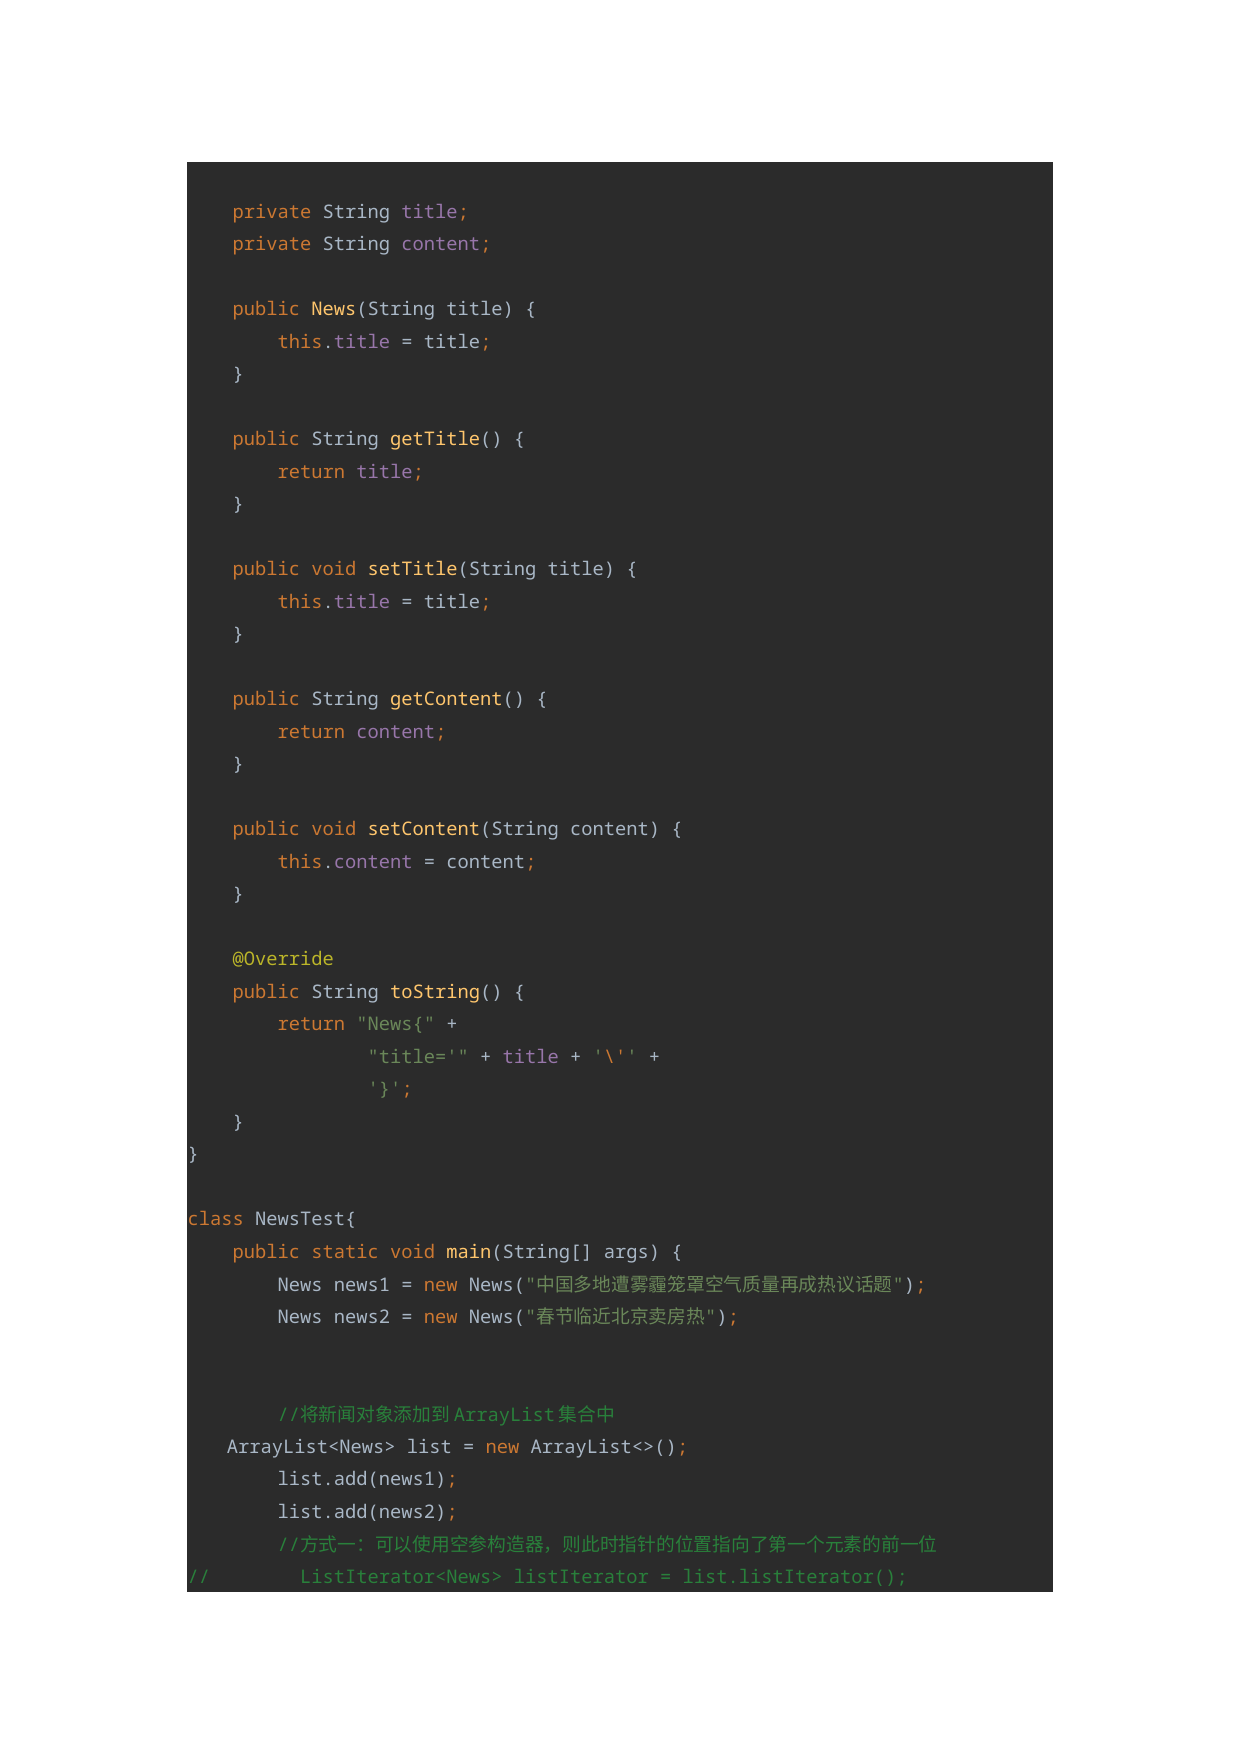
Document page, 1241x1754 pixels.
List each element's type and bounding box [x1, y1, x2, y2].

text [187, 162, 1053, 1592]
